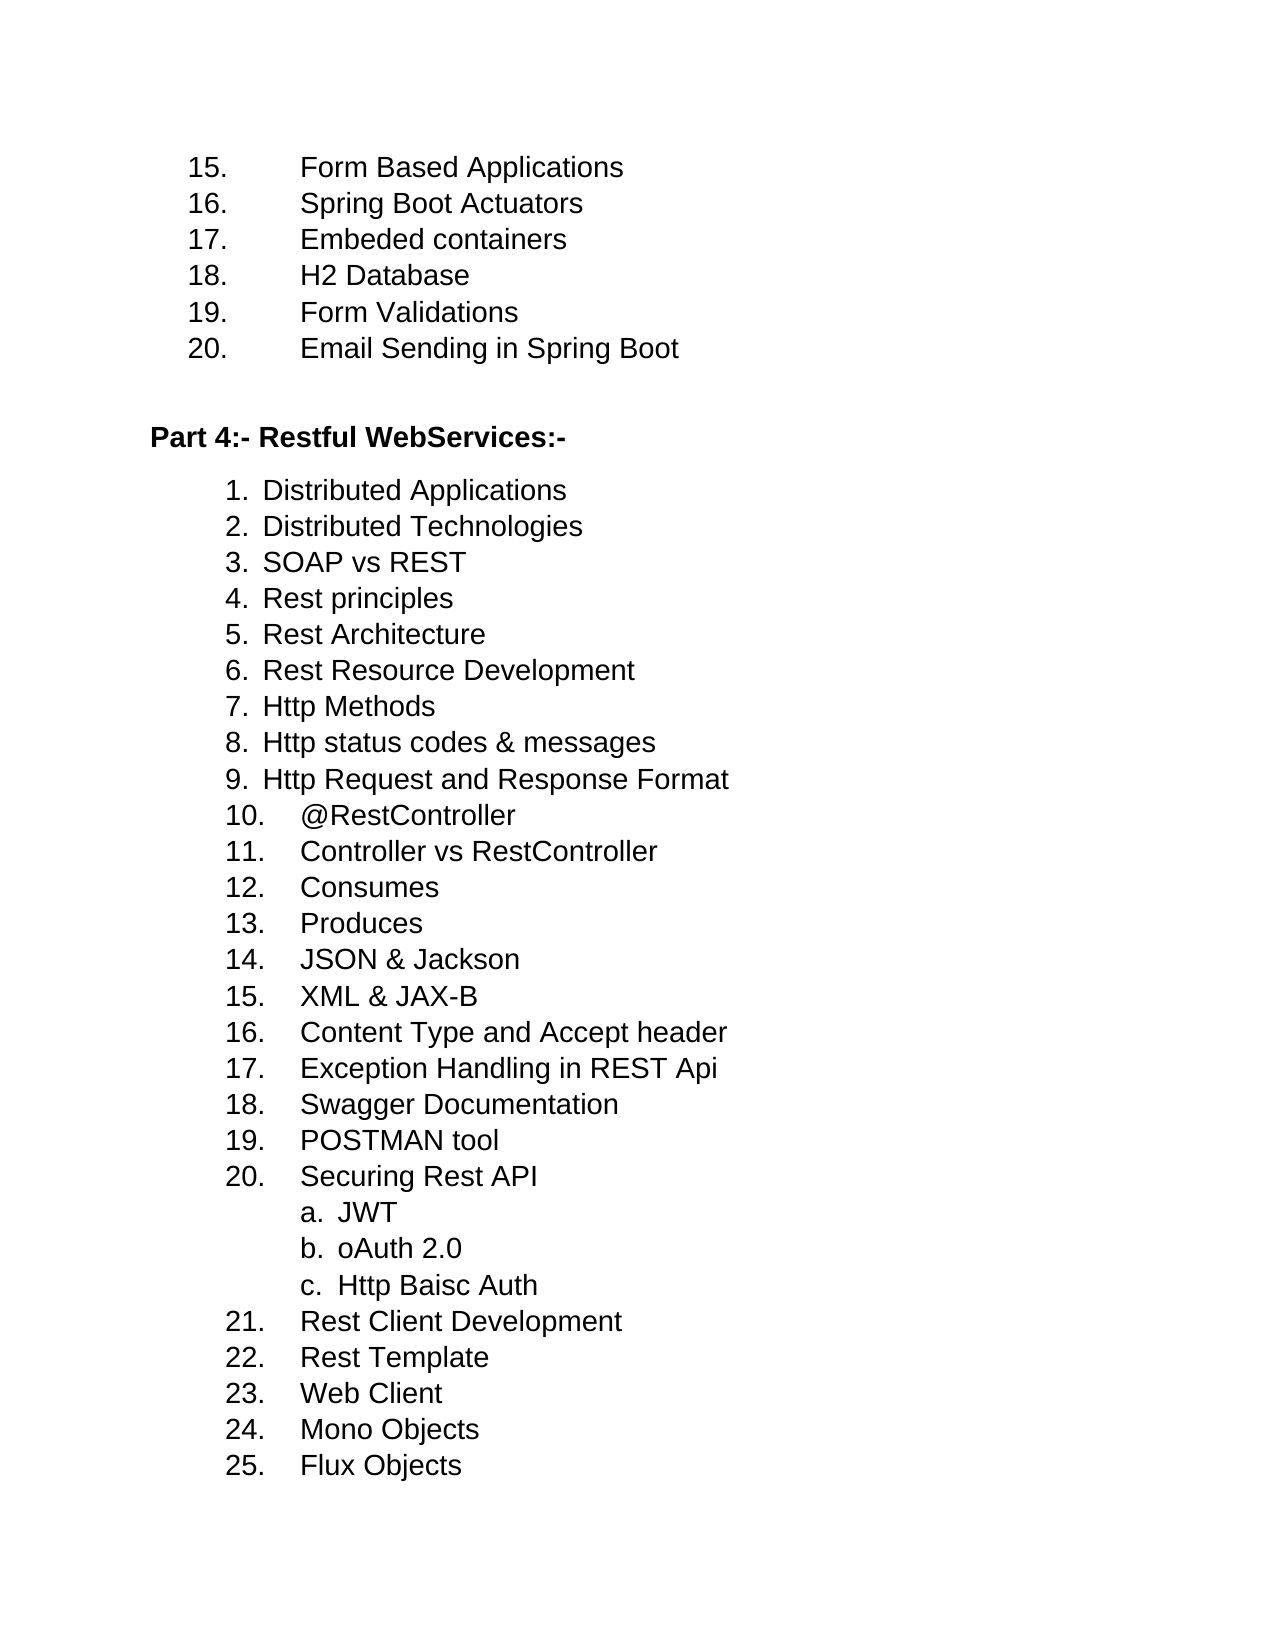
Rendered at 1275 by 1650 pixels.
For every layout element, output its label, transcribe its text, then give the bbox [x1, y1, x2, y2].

list XML & JAX-B [225, 978, 1125, 1012]
list Web Client [225, 1376, 1125, 1410]
list Produces [225, 906, 1125, 940]
list Distributed Applications [225, 472, 1125, 506]
list Consumes [225, 870, 1125, 904]
text Part 4:- Restful WebServices:- [150, 420, 1125, 453]
list Exception Handling in REST Api [225, 1051, 1125, 1084]
list Http status codes & messages [225, 726, 1125, 759]
list JSON & Jackson [225, 942, 1125, 976]
list POSTMAN tool [225, 1123, 1125, 1157]
list Form Based Applications [187, 150, 1125, 183]
list Rest Resource Development [225, 653, 1125, 687]
list Http Baisc Auth [300, 1268, 1125, 1301]
list Rest Client Development [225, 1304, 1125, 1337]
list Distributed Technologies [225, 509, 1125, 542]
list Form Validations [187, 294, 1125, 328]
list oAuth 2.0 [300, 1232, 1125, 1265]
list Email Sending in Spring Boot [187, 331, 1125, 364]
list @RestController [225, 798, 1125, 831]
list Securing Rest API [225, 1159, 1125, 1193]
list Rest Template [225, 1340, 1125, 1373]
list Controller vs RestController [225, 834, 1125, 867]
list Rest Architecture [225, 617, 1125, 651]
list Rest principles [225, 581, 1125, 614]
list Http Request and Response Format [225, 762, 1125, 795]
list Mono Objects [225, 1412, 1125, 1446]
list H2 Database [187, 258, 1125, 292]
list Content Type and Accept header [225, 1015, 1125, 1048]
list Embeded containers [187, 222, 1125, 256]
list Flux Objects [225, 1448, 1125, 1482]
list Swagger Documentation [225, 1087, 1125, 1121]
list Http Methods [225, 689, 1125, 723]
list JWT [300, 1195, 1125, 1229]
list SOAP vs REST [225, 545, 1125, 578]
list Spring Boot Actuators [187, 186, 1125, 220]
